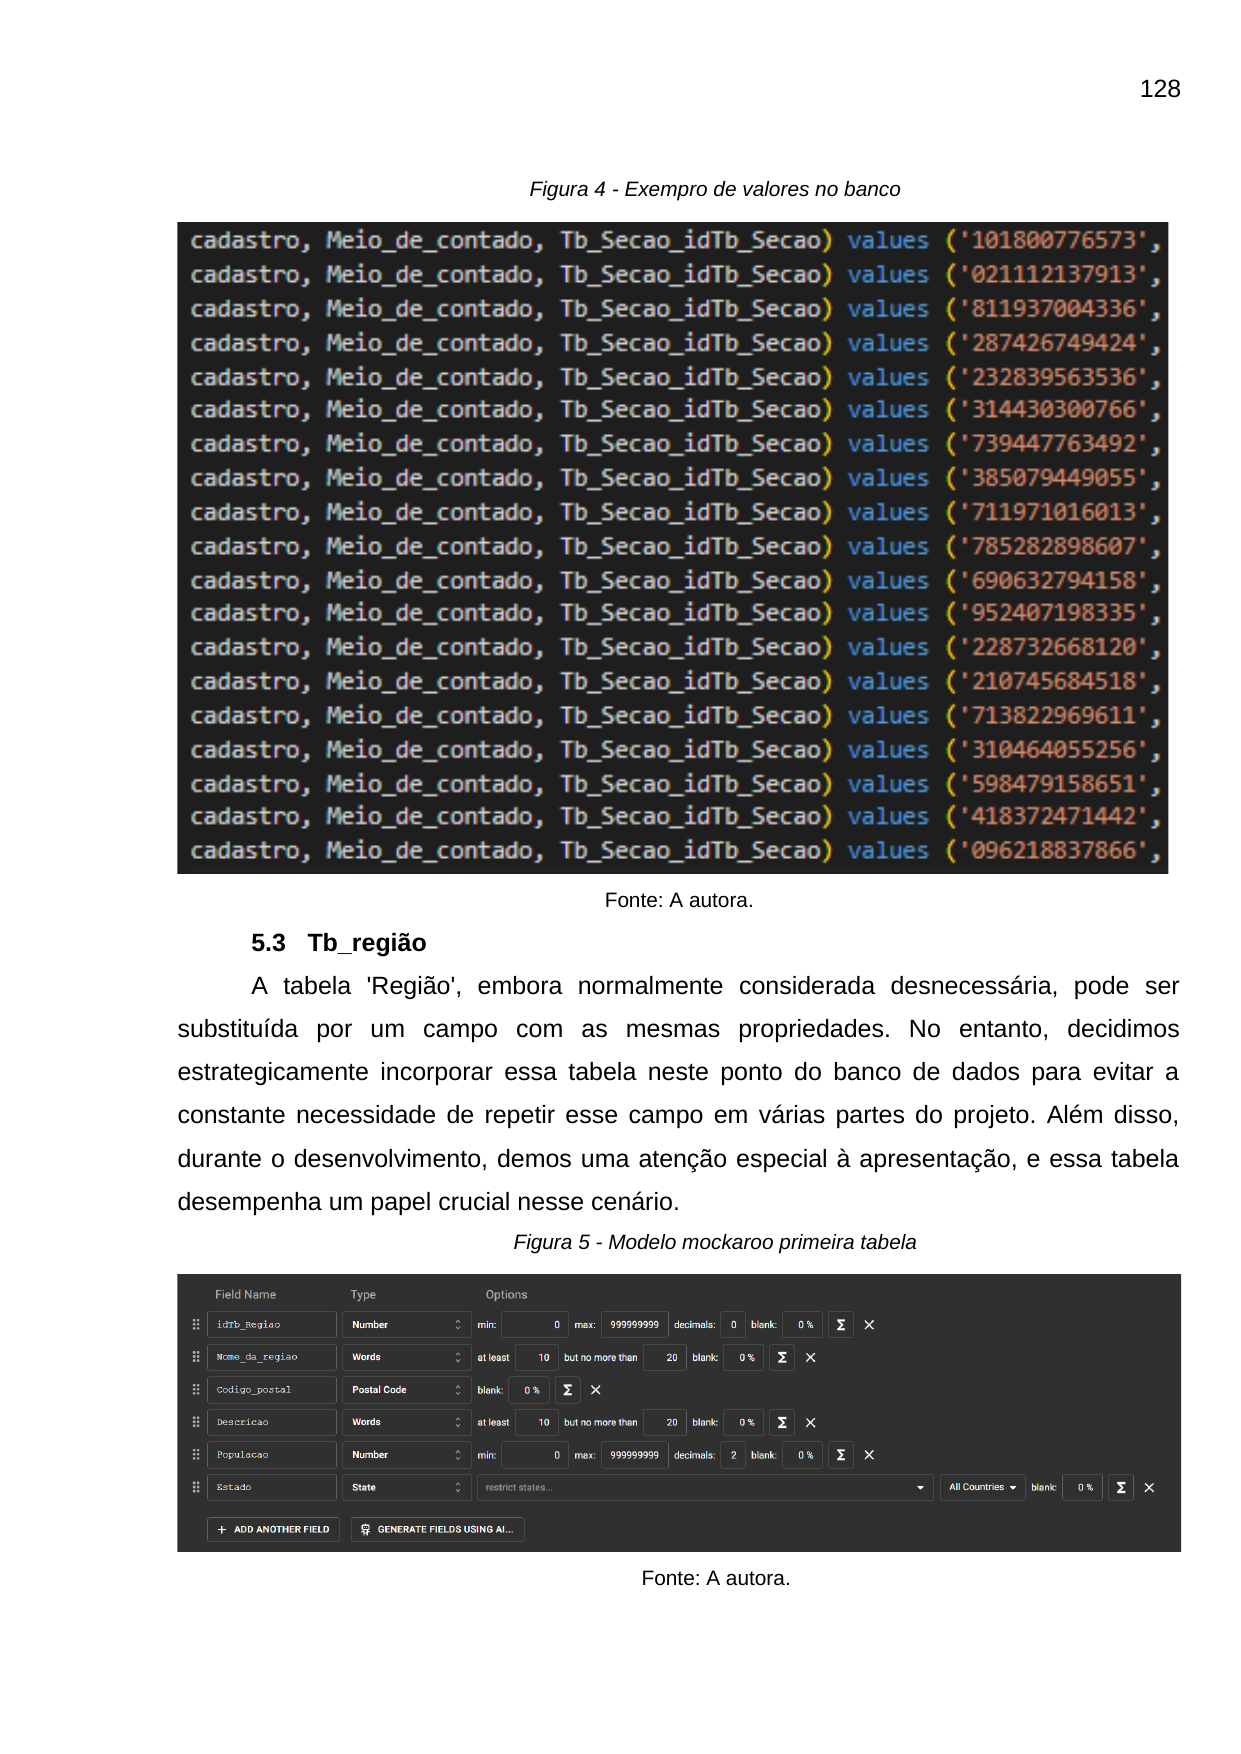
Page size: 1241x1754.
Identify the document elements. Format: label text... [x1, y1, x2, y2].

text Figura 5 - Modelo mockaroo primeira tabela [177, 1230, 1181, 1254]
text A tabela 'Região', embora normalmente considerada desnecessária, pode ser substituída por um campo com as mesmas propriedades. No entanto, decidimos estrategicamente incorporar essa tabela neste ponto do banco de dados para evitar a constante necessidade de repetir esse campo em várias partes do projeto. Além disso, durante o desenvolvimento, demos uma atenção especial à apresentação, e essa tabela desempenha um papel crucial nesse cenário. [177, 971, 1181, 1215]
text Fonte: A autora. [177, 888, 1181, 912]
picture [177, 1274, 1182, 1552]
picture [177, 222, 1169, 874]
text Fonte: A autora. [177, 1566, 1181, 1590]
text Figura 4 - Exempro de valores no banco [177, 177, 1181, 201]
list Tb_região [251, 928, 1181, 957]
